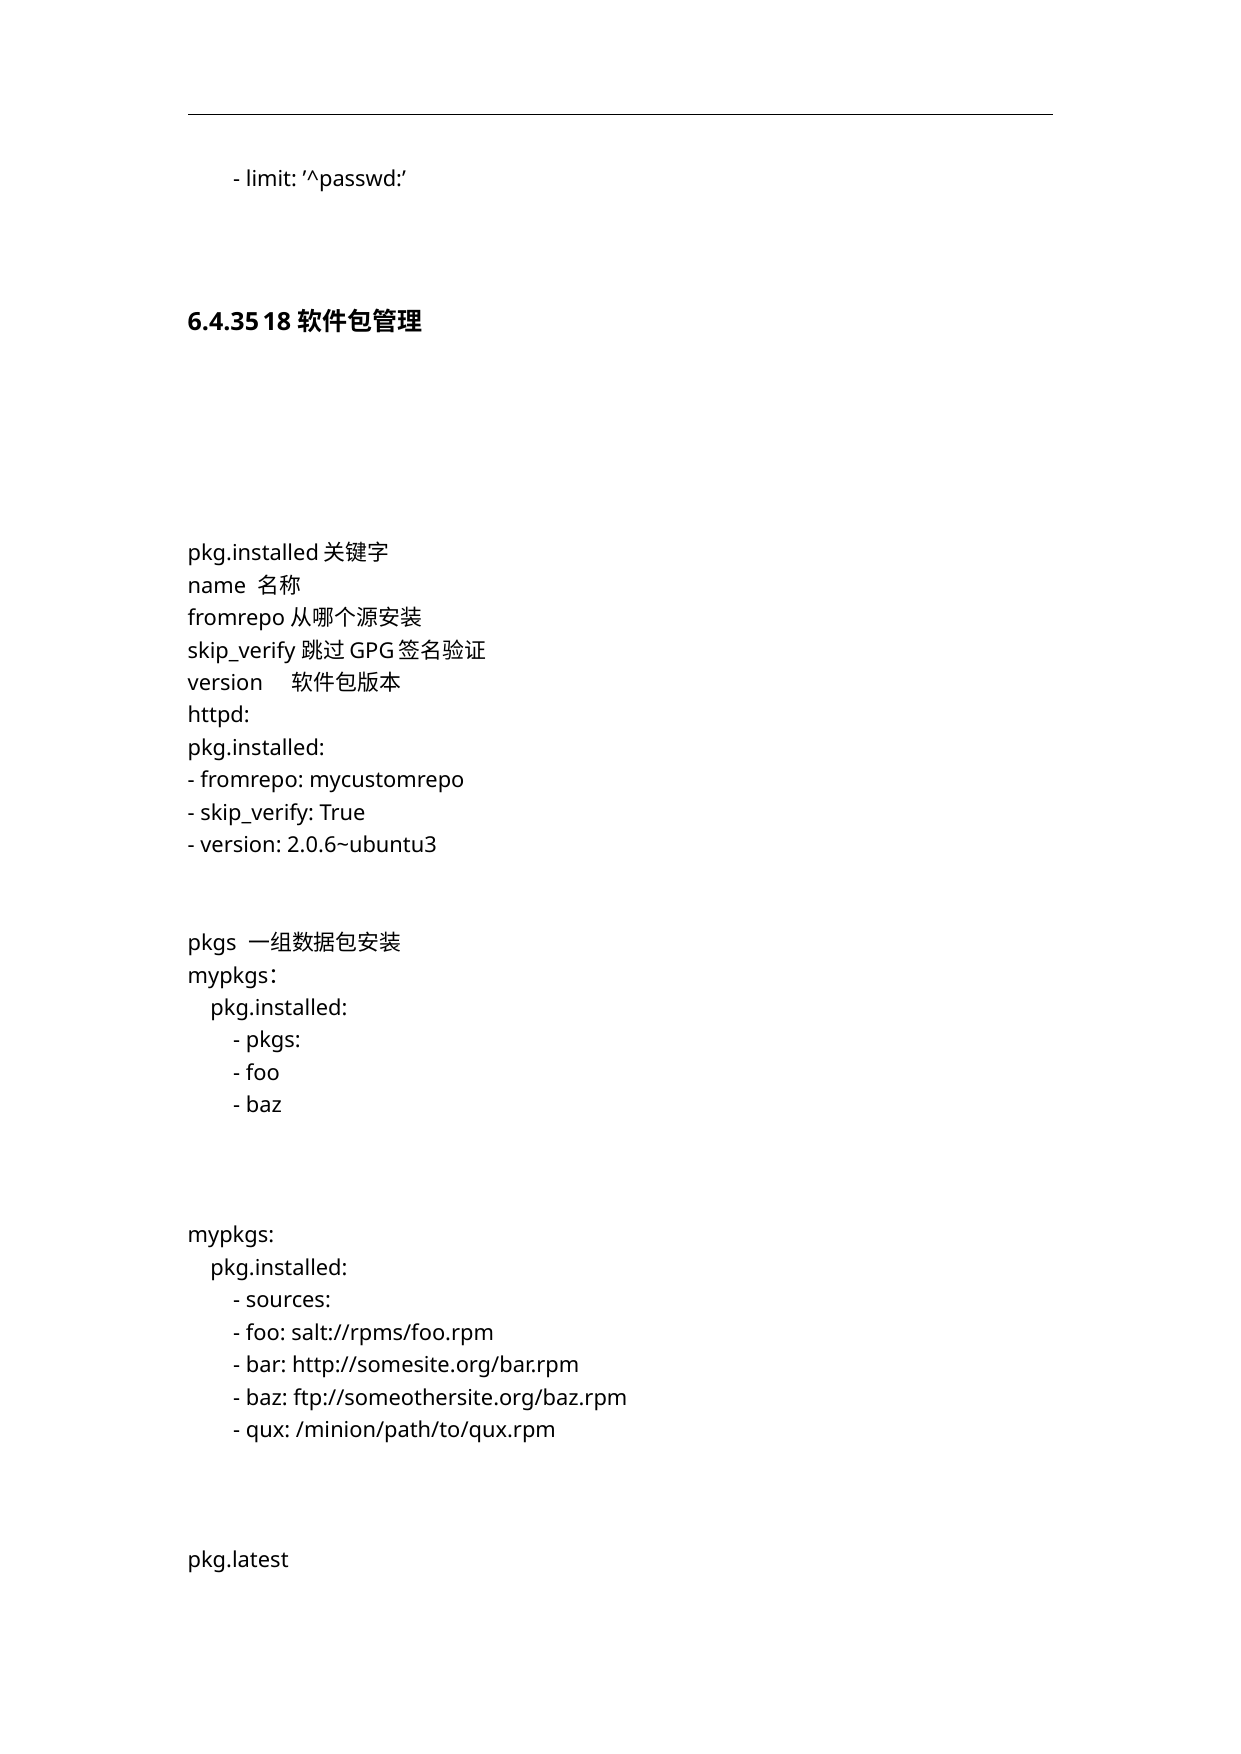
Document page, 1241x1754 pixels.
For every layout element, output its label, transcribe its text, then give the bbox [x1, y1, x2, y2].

text - bar: http://somesite.org/bar.rpm [187, 1348, 1053, 1380]
text httpd: [187, 698, 1053, 730]
text pkg.installed: [187, 990, 1053, 1023]
text - baz: ftp://someothersite.org/baz.rpm [187, 1380, 1053, 1413]
subtitle 18 软件包管理 [187, 287, 1053, 352]
text pkgs 一组数据包安装 [187, 925, 1053, 958]
text - foo: salt://rpms/foo.rpm [187, 1315, 1053, 1348]
text version 软件包版本 [187, 665, 1053, 698]
text - sources: [187, 1283, 1053, 1315]
text - skip_verify: True [187, 795, 1053, 828]
text - fromrepo: mycustomrepo [187, 763, 1053, 795]
text - pkgs: [187, 1023, 1053, 1055]
text name 名称 [187, 568, 1053, 600]
text - foo [187, 1055, 1053, 1088]
text pkg.installed: [187, 1250, 1053, 1283]
text - limit: ’^passwd:’ [187, 162, 1053, 194]
text mypkgs： [187, 958, 1053, 990]
text pkg.latest [187, 1543, 1053, 1575]
text - baz [187, 1088, 1053, 1120]
text pkg.installed: [187, 730, 1053, 763]
text skip_verify 跳过GPG签名验证 [187, 633, 1053, 665]
text - version: 2.0.6~ubuntu3 [187, 828, 1053, 860]
text mypkgs: [187, 1218, 1053, 1250]
text - qux: /minion/path/to/qux.rpm [187, 1413, 1053, 1445]
text fromrepo 从哪个源安装 [187, 600, 1053, 633]
text pkg.installed关键字 [187, 535, 1053, 568]
